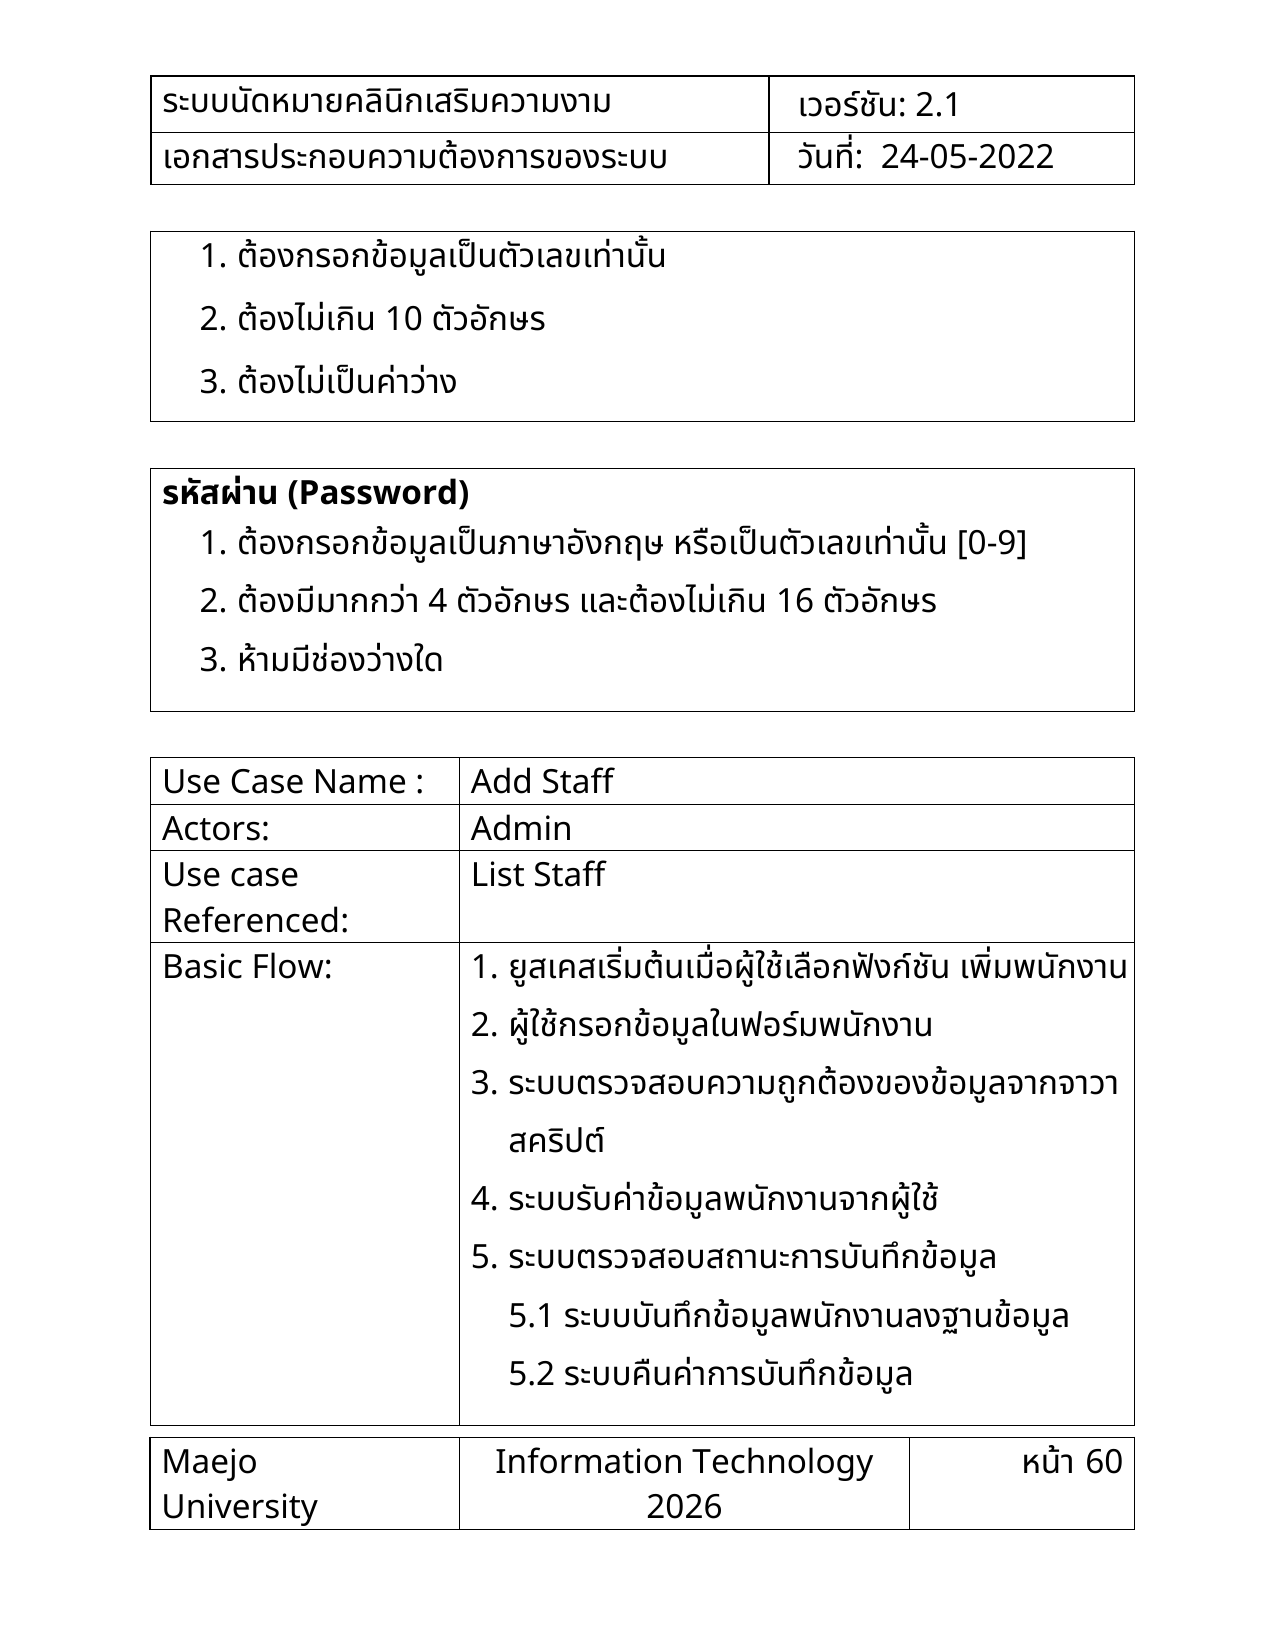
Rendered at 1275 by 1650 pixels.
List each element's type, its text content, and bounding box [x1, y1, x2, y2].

table_header รหัสผ่าน (Password) ต้องกรอกข้อมูลเป็นภาษาอังกฤษ หรือเป็นตัวเลขเท่านั้น [0-9] ต้องมีมากกว่า 4 ตัวอักษร และต้องไม่เกิน 16 ตัวอักษร ห้ามมีช่องว่างใด [151, 469, 1134, 711]
table_cell Actors: [151, 805, 459, 850]
table_cell List Staff [460, 851, 1134, 942]
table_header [151, 232, 1134, 421]
table_header Use Case Name : [151, 758, 459, 803]
table_cell Admin [460, 805, 1134, 850]
table_header Add Staff [460, 758, 1134, 803]
table_cell Basic Flow: [151, 943, 459, 1425]
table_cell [460, 943, 1134, 1425]
table_cell Use case Referenced: [151, 851, 459, 942]
